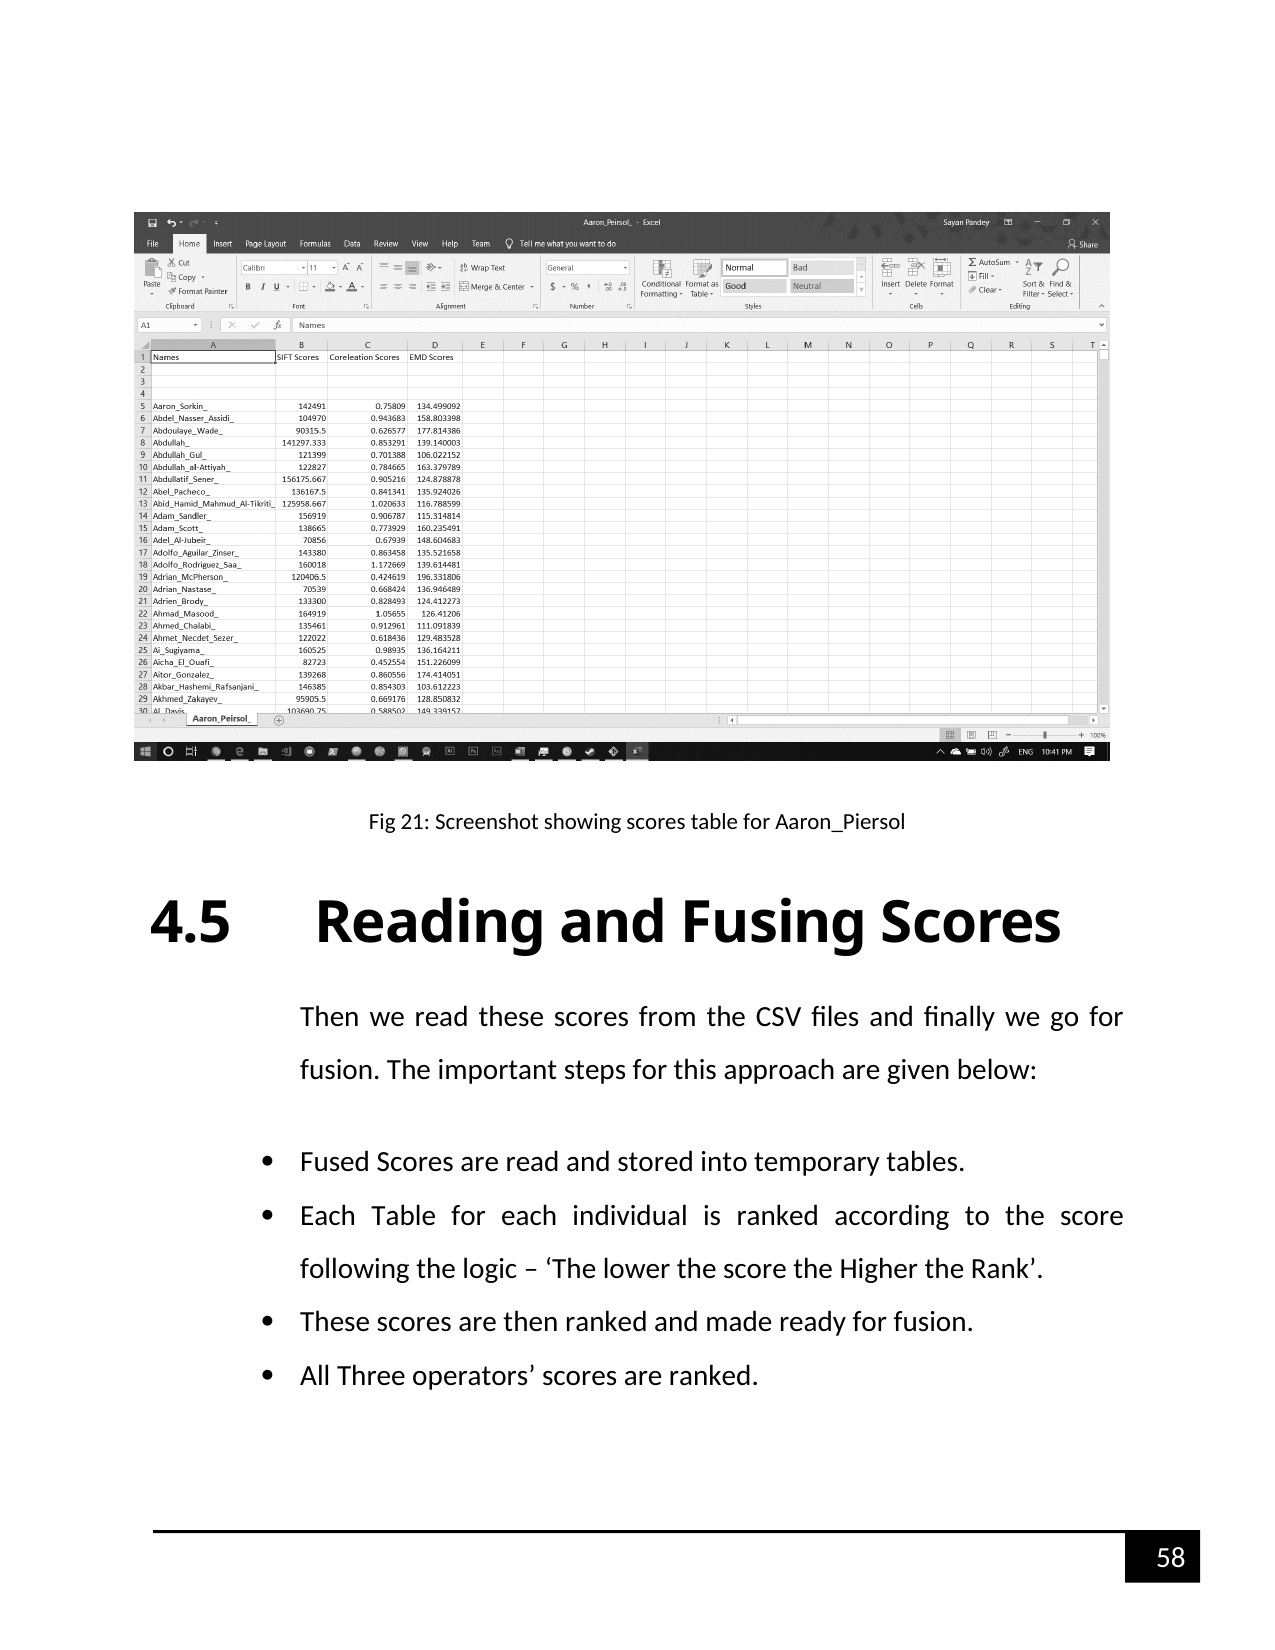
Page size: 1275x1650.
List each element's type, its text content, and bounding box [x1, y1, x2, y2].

list Fused Scores are read and stored into temporary tables. [262, 1143, 1125, 1179]
picture [134, 212, 1110, 761]
list Each Table for each individual is ranked according to the score following the logic – ‘The lower the score the Higher the Rank’. [262, 1197, 1125, 1286]
list Then we read these scores from the CSV files and finally we go for fusion. The important steps for this approach are given below: [300, 998, 1125, 1087]
list All Three operators’ scores are ranked. [262, 1357, 1125, 1392]
list These scores are then ranked and made ready for fusion. [262, 1303, 1125, 1339]
